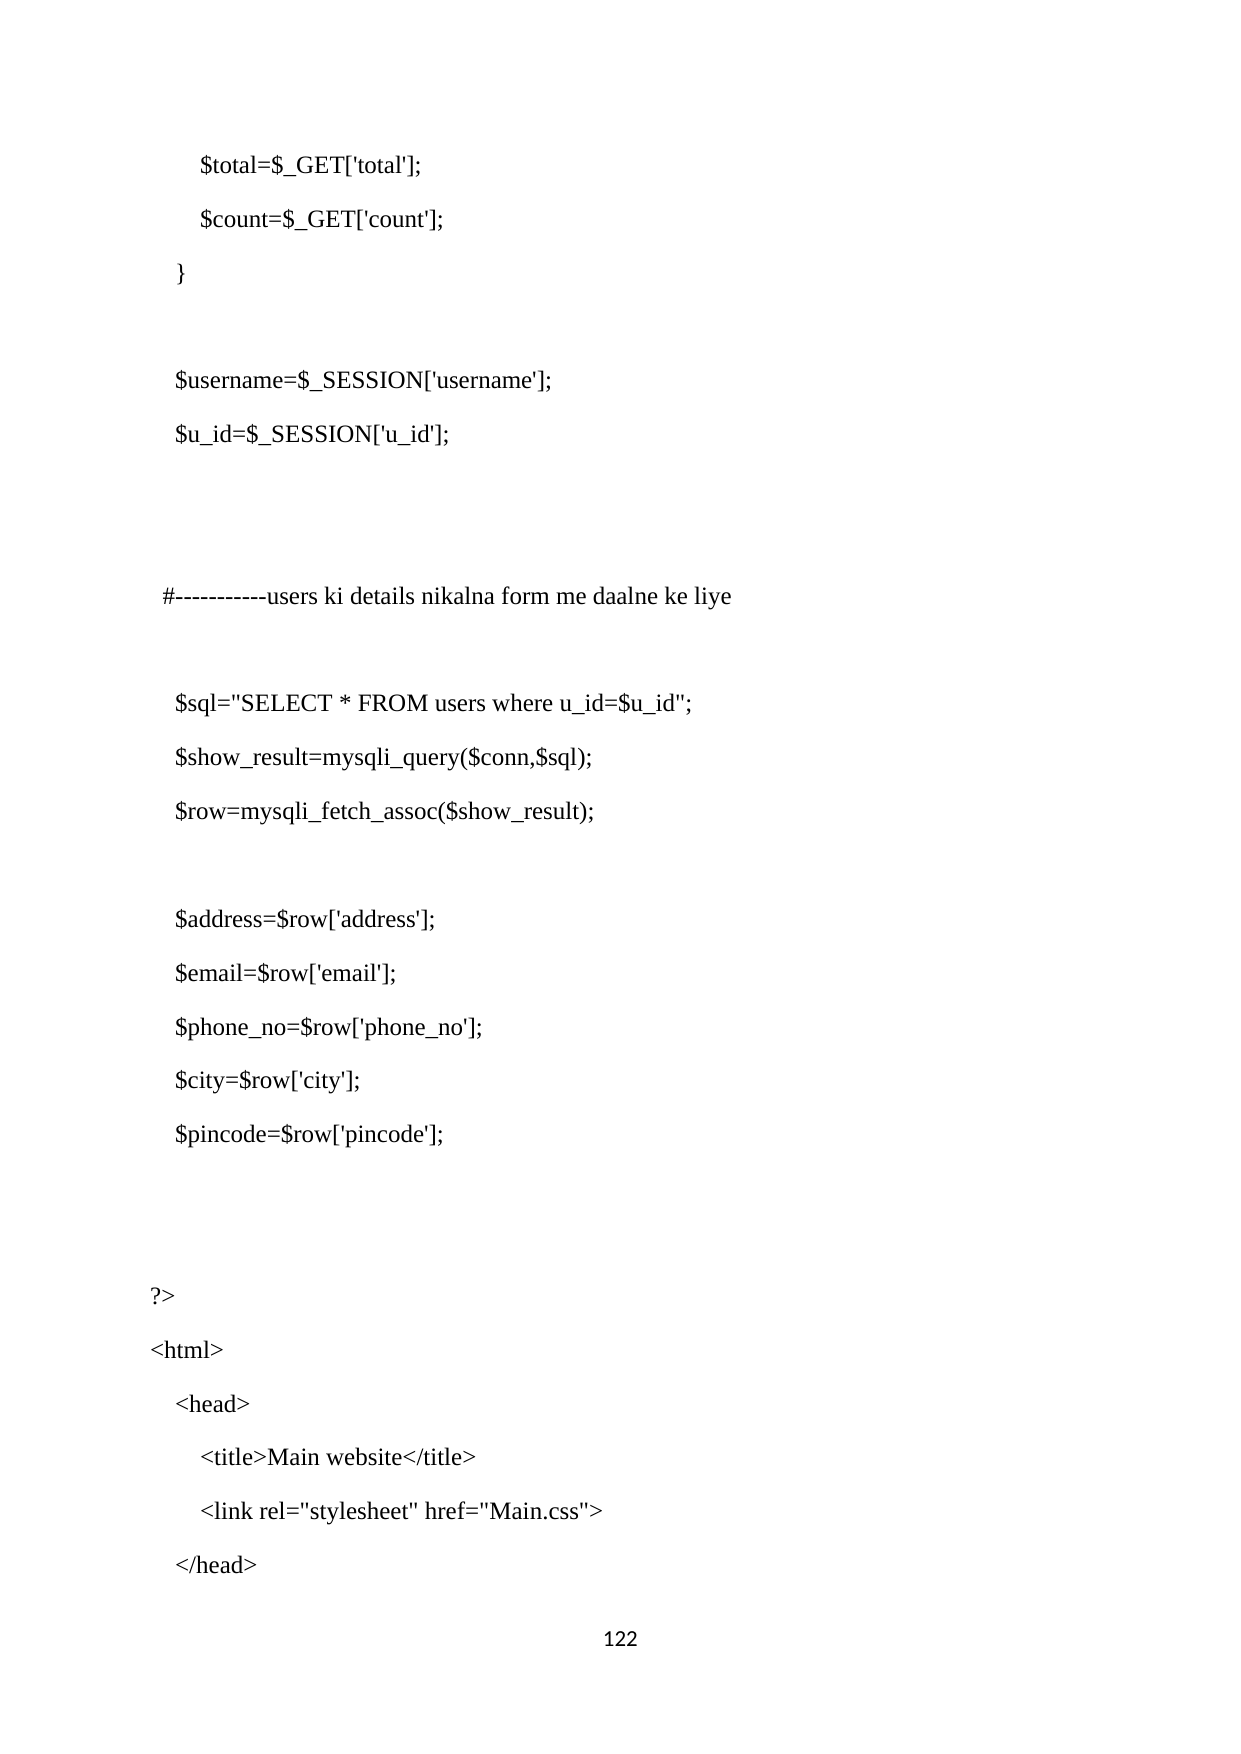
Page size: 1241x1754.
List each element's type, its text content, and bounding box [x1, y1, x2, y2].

text $username=$_SESSION['username']; [150, 365, 1090, 394]
text } [150, 258, 1090, 286]
text $email=$row['email']; [150, 958, 1090, 987]
text $address=$row['address']; [150, 904, 1090, 933]
text <link rel="stylesheet" href="Main.css"> [150, 1496, 1090, 1525]
text $count=$_GET['count']; [150, 204, 1090, 233]
text ?> [150, 1281, 1090, 1310]
text <title>Main website</title> [150, 1442, 1090, 1471]
text $sql="SELECT * FROM users where u_id=$u_id"; [150, 688, 1090, 717]
text $phone_no=$row['phone_no']; [150, 1012, 1090, 1040]
text $u_id=$_SESSION['u_id']; [150, 419, 1090, 448]
text $show_result=mysqli_query($conn,$sql); [150, 742, 1090, 771]
text $city=$row['city']; [150, 1066, 1090, 1094]
text <html> [150, 1335, 1090, 1363]
text #-----------users ki details nikalna form me daalne ke liye [150, 581, 1090, 609]
text $pincode=$row['pincode']; [150, 1119, 1090, 1148]
text $row=mysqli_fetch_assoc($show_result); [150, 796, 1090, 825]
text </head> [150, 1550, 1090, 1579]
text <head> [150, 1389, 1090, 1417]
text $total=$_GET['total']; [150, 150, 1090, 179]
